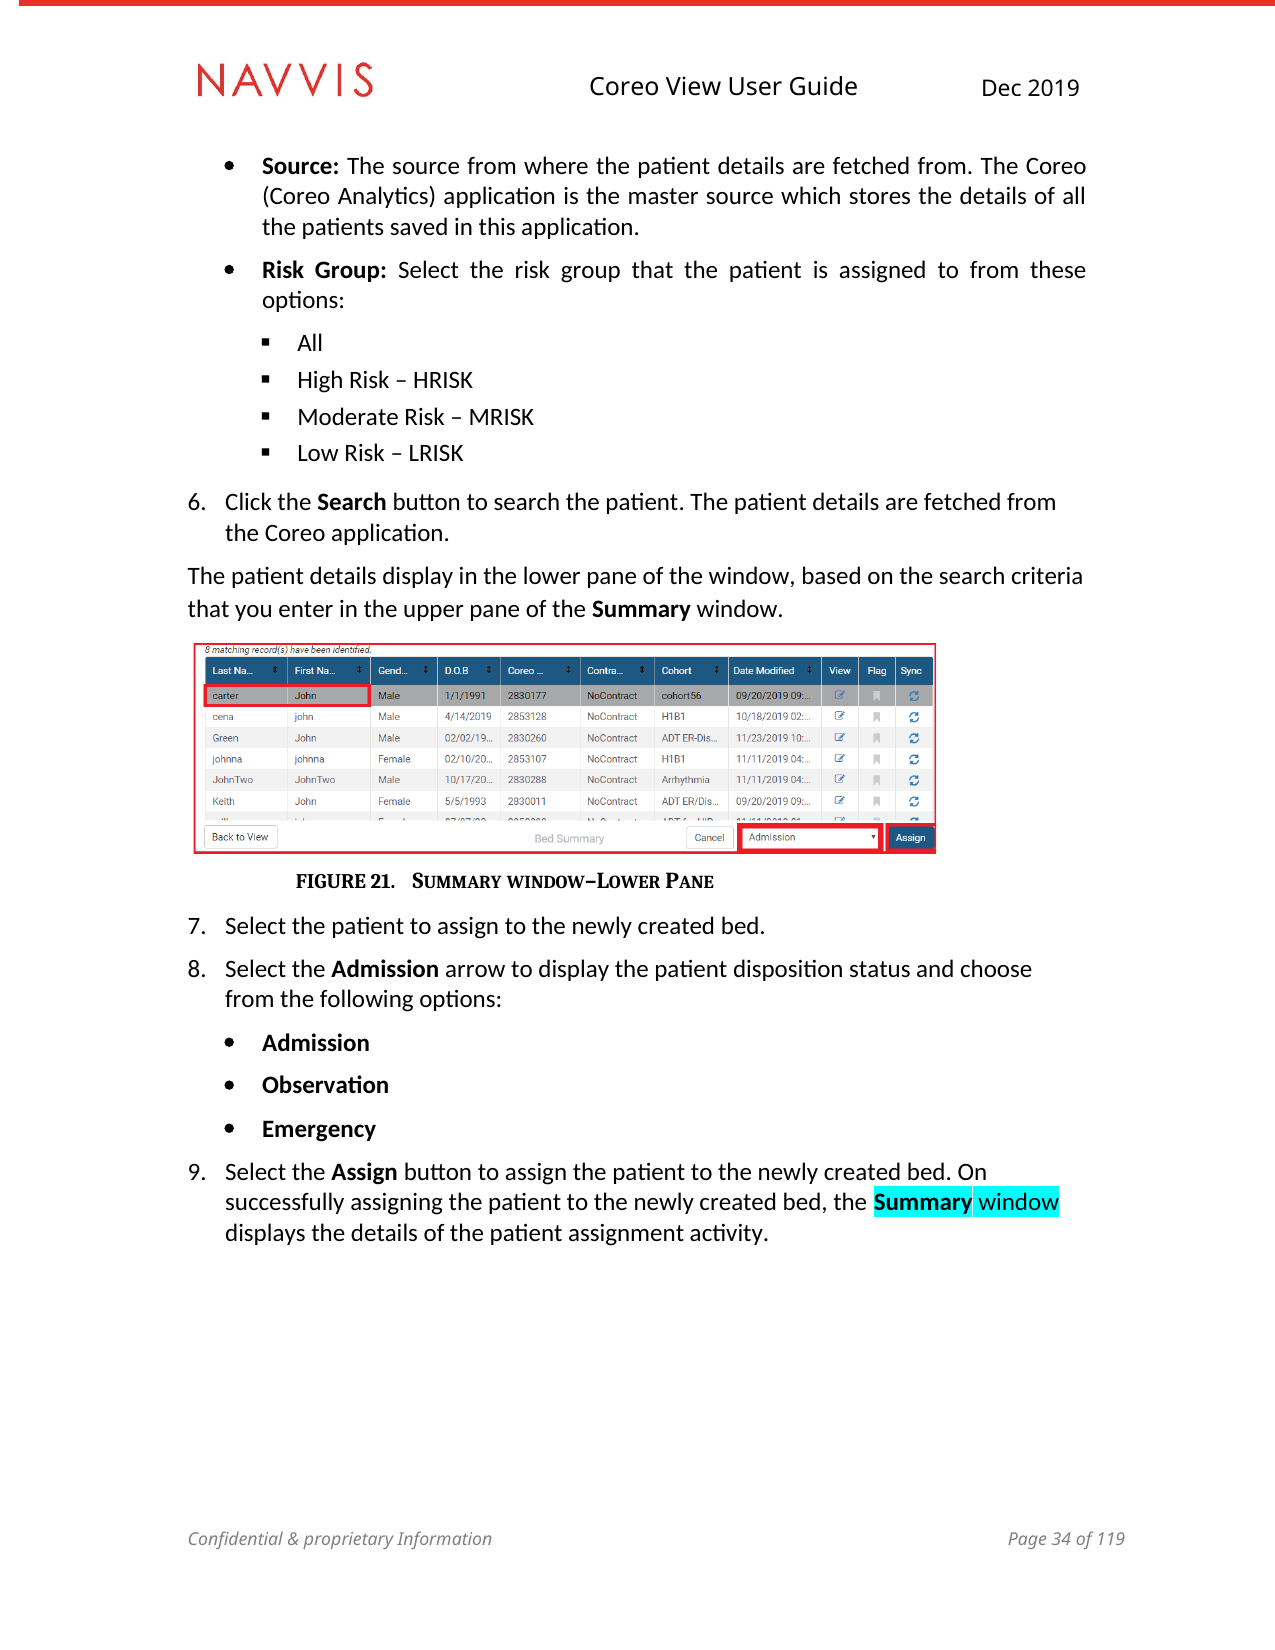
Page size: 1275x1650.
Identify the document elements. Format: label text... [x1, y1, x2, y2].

list Low Risk – LRISK [259, 437, 1087, 468]
list Observation [225, 1070, 1087, 1100]
list Source: The source from where the patient details are fetched from. The Coreo (Coreo Analytics) application is the master source which stores the details of all the patients saved in this application. [225, 150, 1087, 242]
list Select the Admission arrow to display the patient disposition status and choose from the following options: [187, 953, 1087, 1014]
picture [187, 55, 383, 104]
list Click the Search button to search the patient. The patient details are fetched from the Coreo application. [187, 486, 1087, 547]
list All [259, 328, 1087, 358]
text Summary window–Lower Pane [296, 867, 1087, 894]
list High Risk – HRISK [259, 364, 1087, 395]
list Risk Group: Select the risk group that the patient is assigned to from these options: [225, 254, 1087, 315]
list Select the Assign button to assign the patient to the newly created bed. On successfully assigning the patient to the newly created bed, the Summary window displays the details of the patient assignment activity. [187, 1156, 1087, 1247]
list Select the patient to assign to the newly created bed. [187, 910, 1087, 941]
list Emergency [225, 1113, 1087, 1143]
text The patient details display in the lower pane of the window, based on the search criteria that you enter in the upper pane of the Summary window. [187, 560, 1087, 624]
picture [193, 643, 937, 855]
list Moderate Risk – MRISK [259, 401, 1087, 431]
list Admission [225, 1027, 1087, 1057]
